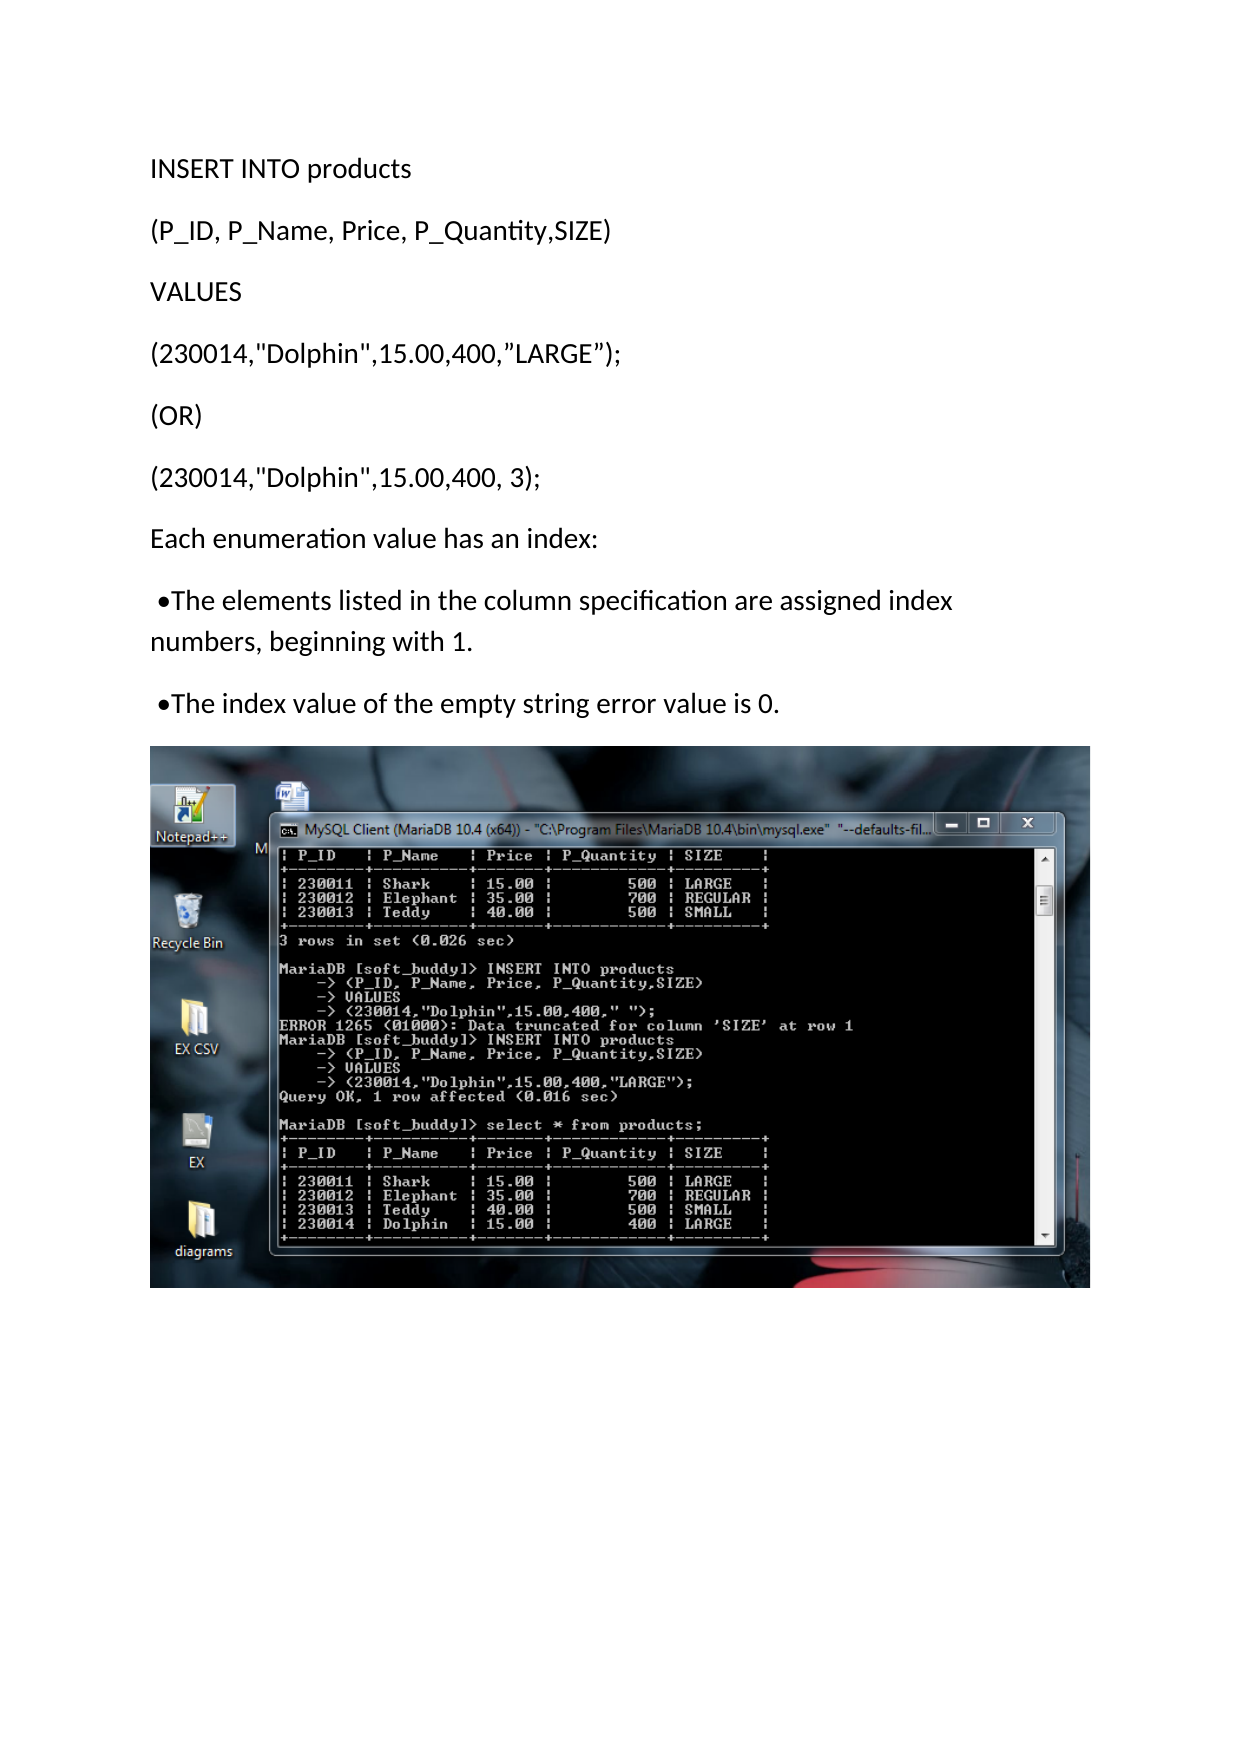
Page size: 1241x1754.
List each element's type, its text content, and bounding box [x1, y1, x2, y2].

text (OR) [150, 397, 1090, 433]
text (P_ID, P_Name, Price, P_Quantity,SIZE) [150, 212, 1090, 247]
text Each enumeration value has an index: [150, 521, 1090, 556]
text •The elements listed in the column specification are assigned index numbers, beginning with 1. [150, 582, 1090, 659]
text INSERT INTO products [150, 150, 1090, 186]
text (230014,"Dolphin",15.00,400, 3); [150, 459, 1090, 494]
picture [150, 746, 1091, 1288]
text (230014,"Dolphin",15.00,400,”LARGE”); [150, 335, 1090, 371]
text VALUES [150, 273, 1090, 309]
text •The index value of the empty string error value is 0. [150, 685, 1090, 721]
